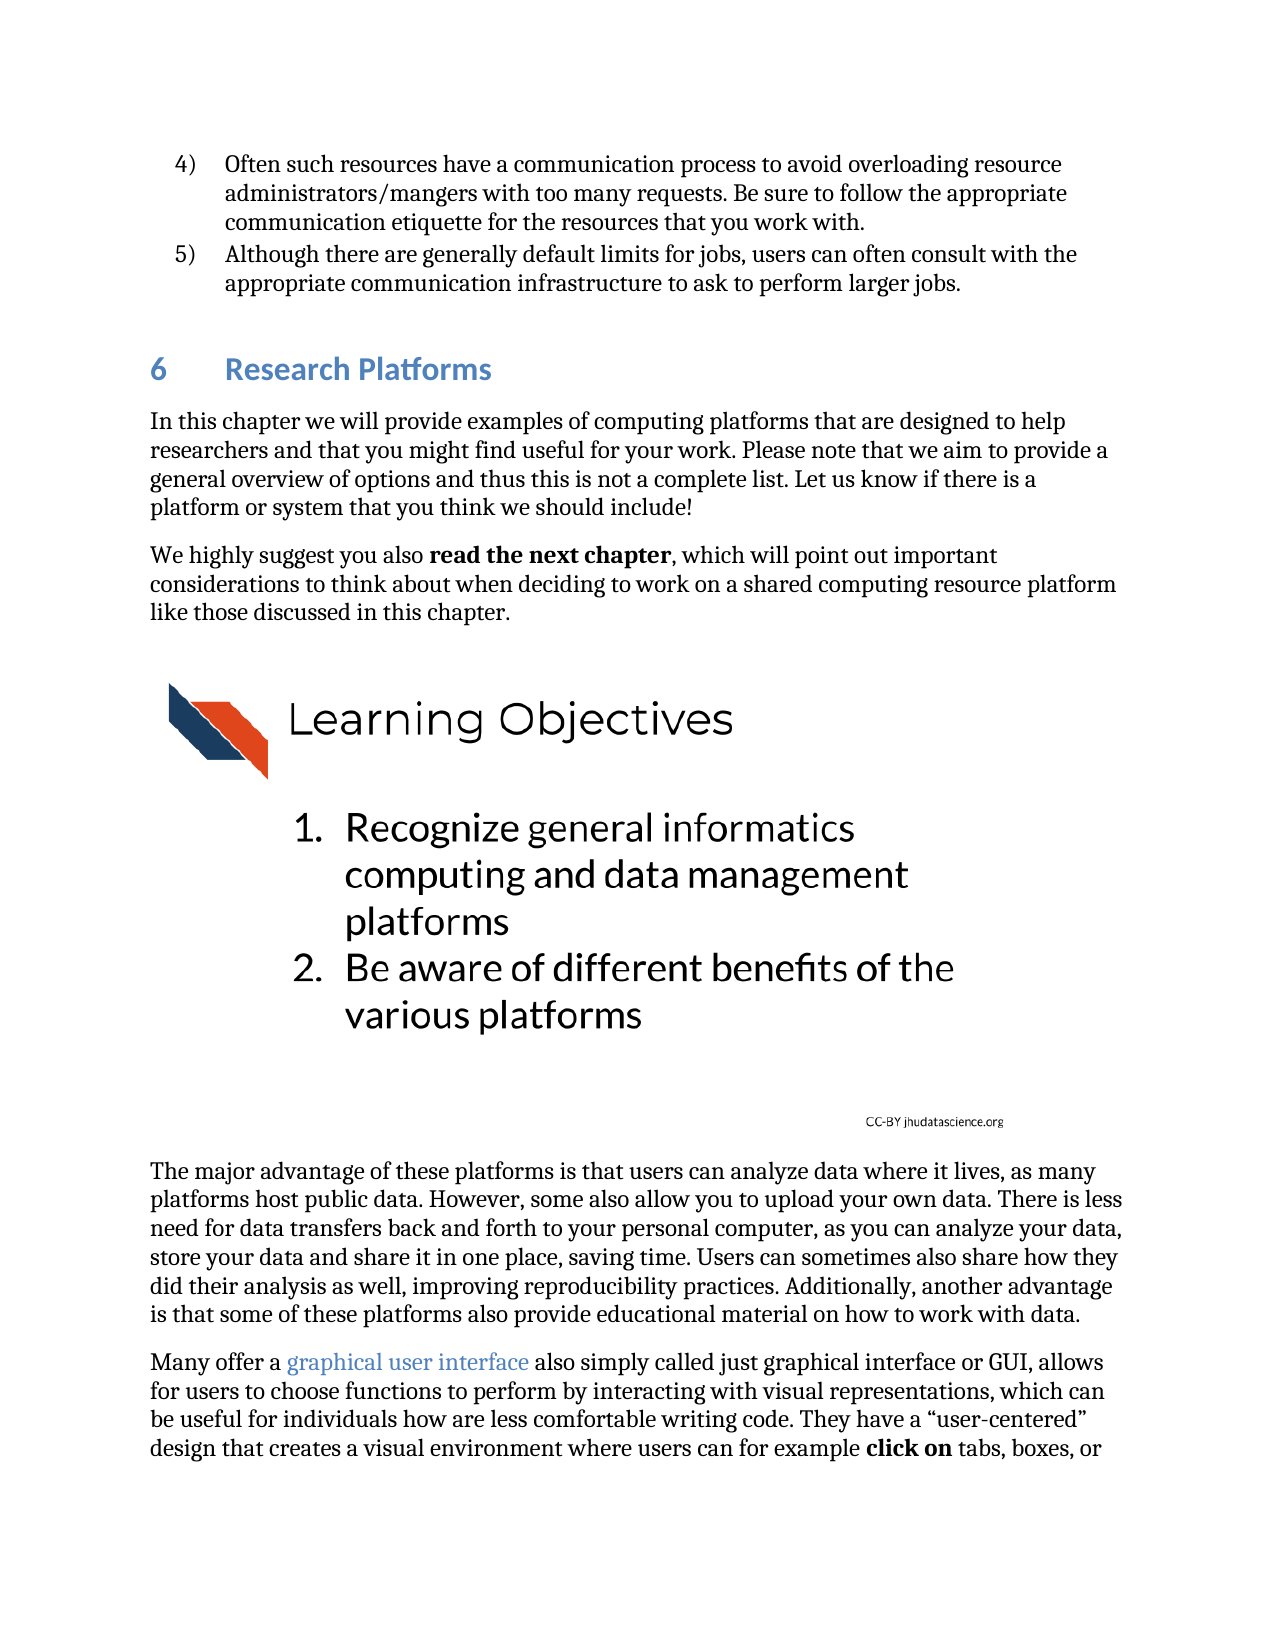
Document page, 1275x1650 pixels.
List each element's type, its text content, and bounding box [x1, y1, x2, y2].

text The major advantage of these platforms is that users can analyze data where it lives, as many platforms host public data. However, some also allow you to upload your own data. There is less need for data transfers back and forth to your personal computer, as you can analyze your data, store your data and share it in one place, saving time. Users can sometimes also share how they did their analysis as well, improving reproducibility practices. Additionally, another advantage is that some of these platforms also provide educational material on how to work with data. [150, 1157, 1125, 1329]
text We highly suggest you also read the next chapter, which will point out important considerations to think about when deciding to work on a shared computing resource platform like those discussed in this chapter. [150, 541, 1125, 627]
list Often such resources have a communication process to avoid overloading resource administrators/mangers with too many requests. Be sure to follow the appropriate communication etiquette for the resources that you work with. [175, 150, 1125, 236]
list Although there are generally default limits for jobs, users can often consult with the appropriate communication infrastructure to ask to perform larger jobs. [175, 240, 1125, 297]
subtitle 6 Research Platforms [150, 347, 1125, 388]
picture [168, 645, 1044, 1138]
text In this chapter we will provide examples of computing platforms that are designed to help researchers and that you might find useful for your work. Please note that we aim to provide a general overview of options and thus this is not a complete list. Let us know if there is a platform or system that you think we should include! [150, 407, 1125, 522]
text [150, 1348, 1125, 1463]
